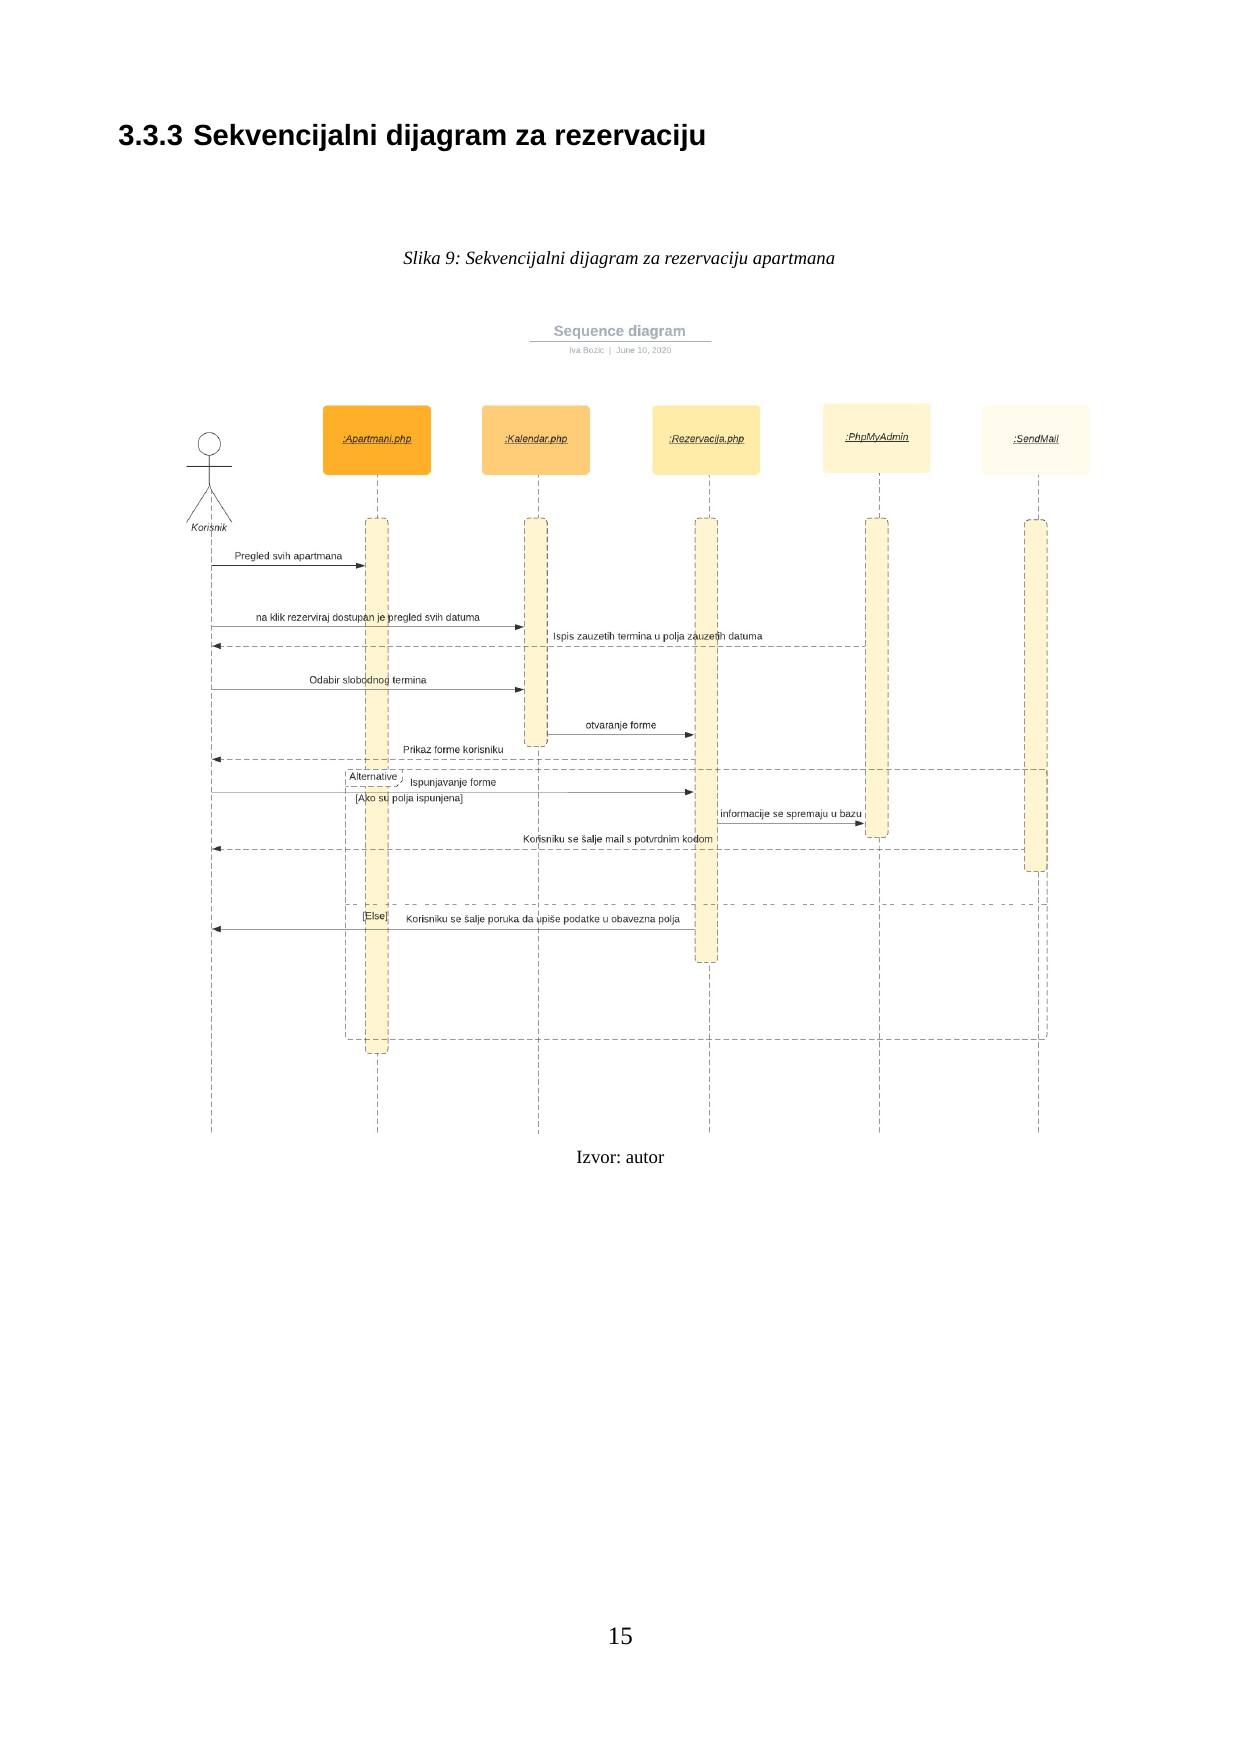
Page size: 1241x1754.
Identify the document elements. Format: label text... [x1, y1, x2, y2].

subtitle Sekvencijalni dijagram za rezervaciju [118, 118, 1122, 152]
text Izvor: autor [118, 1146, 1122, 1168]
text Slika 9: Sekvencijalni dijagram za rezervaciju apartmana [118, 247, 1122, 268]
picture [118, 280, 1154, 1134]
